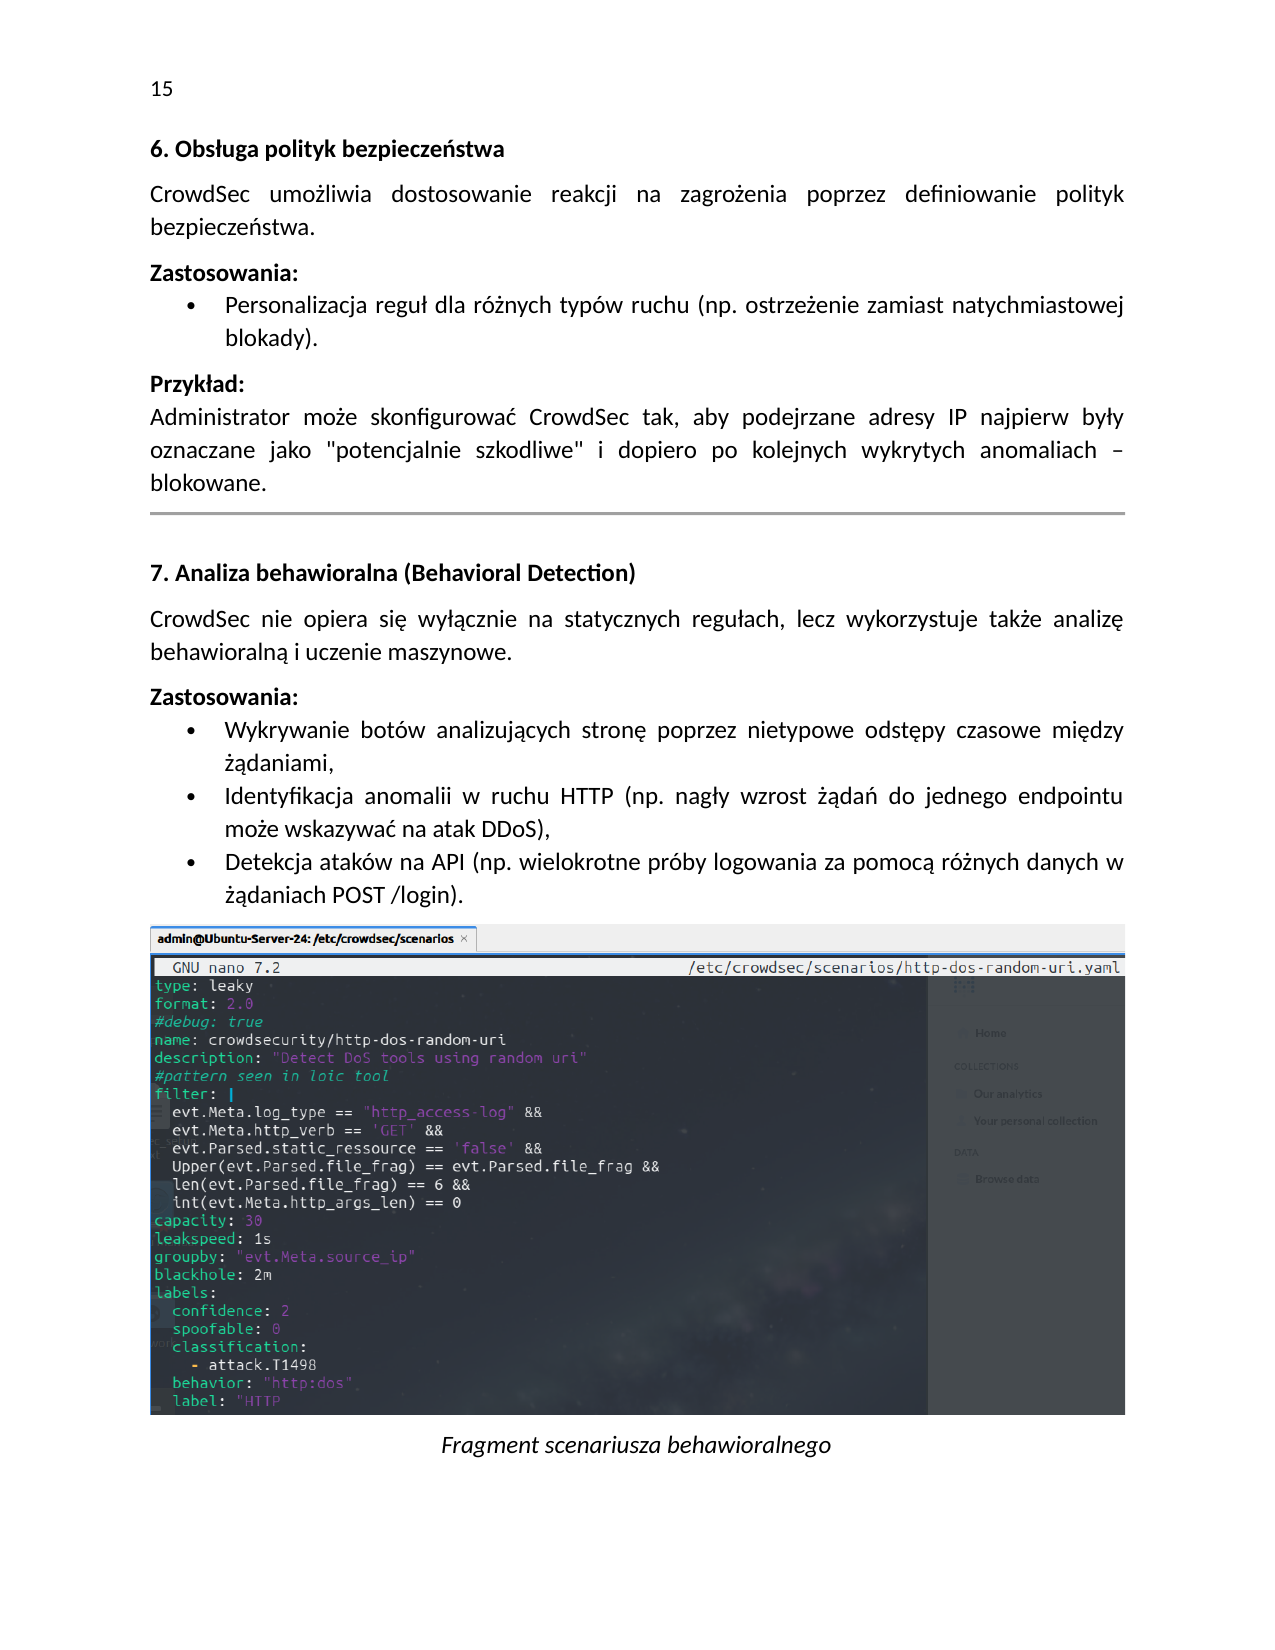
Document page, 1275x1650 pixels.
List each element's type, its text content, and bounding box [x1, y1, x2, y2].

text Zastosowania: [150, 257, 1125, 287]
text 6. Obsługa polityk bezpieczeństwa [150, 133, 1125, 163]
text Fragment scenariusza behawioralnego [150, 1429, 1125, 1460]
text 7. Analiza behawioralna (Behavioral Detection) [150, 557, 1125, 588]
text CrowdSec nie opiera się wyłącznie na statycznych regułach, lecz wykorzystuje także analizę behawioralną i uczenie maszynowe. [150, 603, 1125, 666]
list Detekcja ataków na API (np. wielokrotne próby logowania za pomocą różnych danych w żądaniach POST /login). [187, 846, 1125, 909]
text Zastosowania: [150, 681, 1125, 712]
picture [150, 924, 1125, 1415]
text CrowdSec umożliwia dostosowanie reakcji na zagrożenia poprzez definiowanie polityk bezpieczeństwa. [150, 178, 1125, 242]
text Przykład: Administrator może skonfigurować CrowdSec tak, aby podejrzane adresy IP najpierw były oznaczane jako "potencjalnie szkodliwe" i dopiero po kolejnych wykrytych anomaliach – blokowane. [150, 368, 1125, 497]
list Personalizacja reguł dla różnych typów ruchu (np. ostrzeżenie zamiast natychmiastowej blokady). [187, 289, 1125, 353]
list Wykrywanie botów analizujących stronę poprzez nietypowe odstępy czasowe między żądaniami, [187, 714, 1125, 778]
list Identyfikacja anomalii w ruchu HTTP (np. nagły wzrost żądań do jednego endpointu może wskazywać na atak DDoS), [187, 780, 1125, 843]
